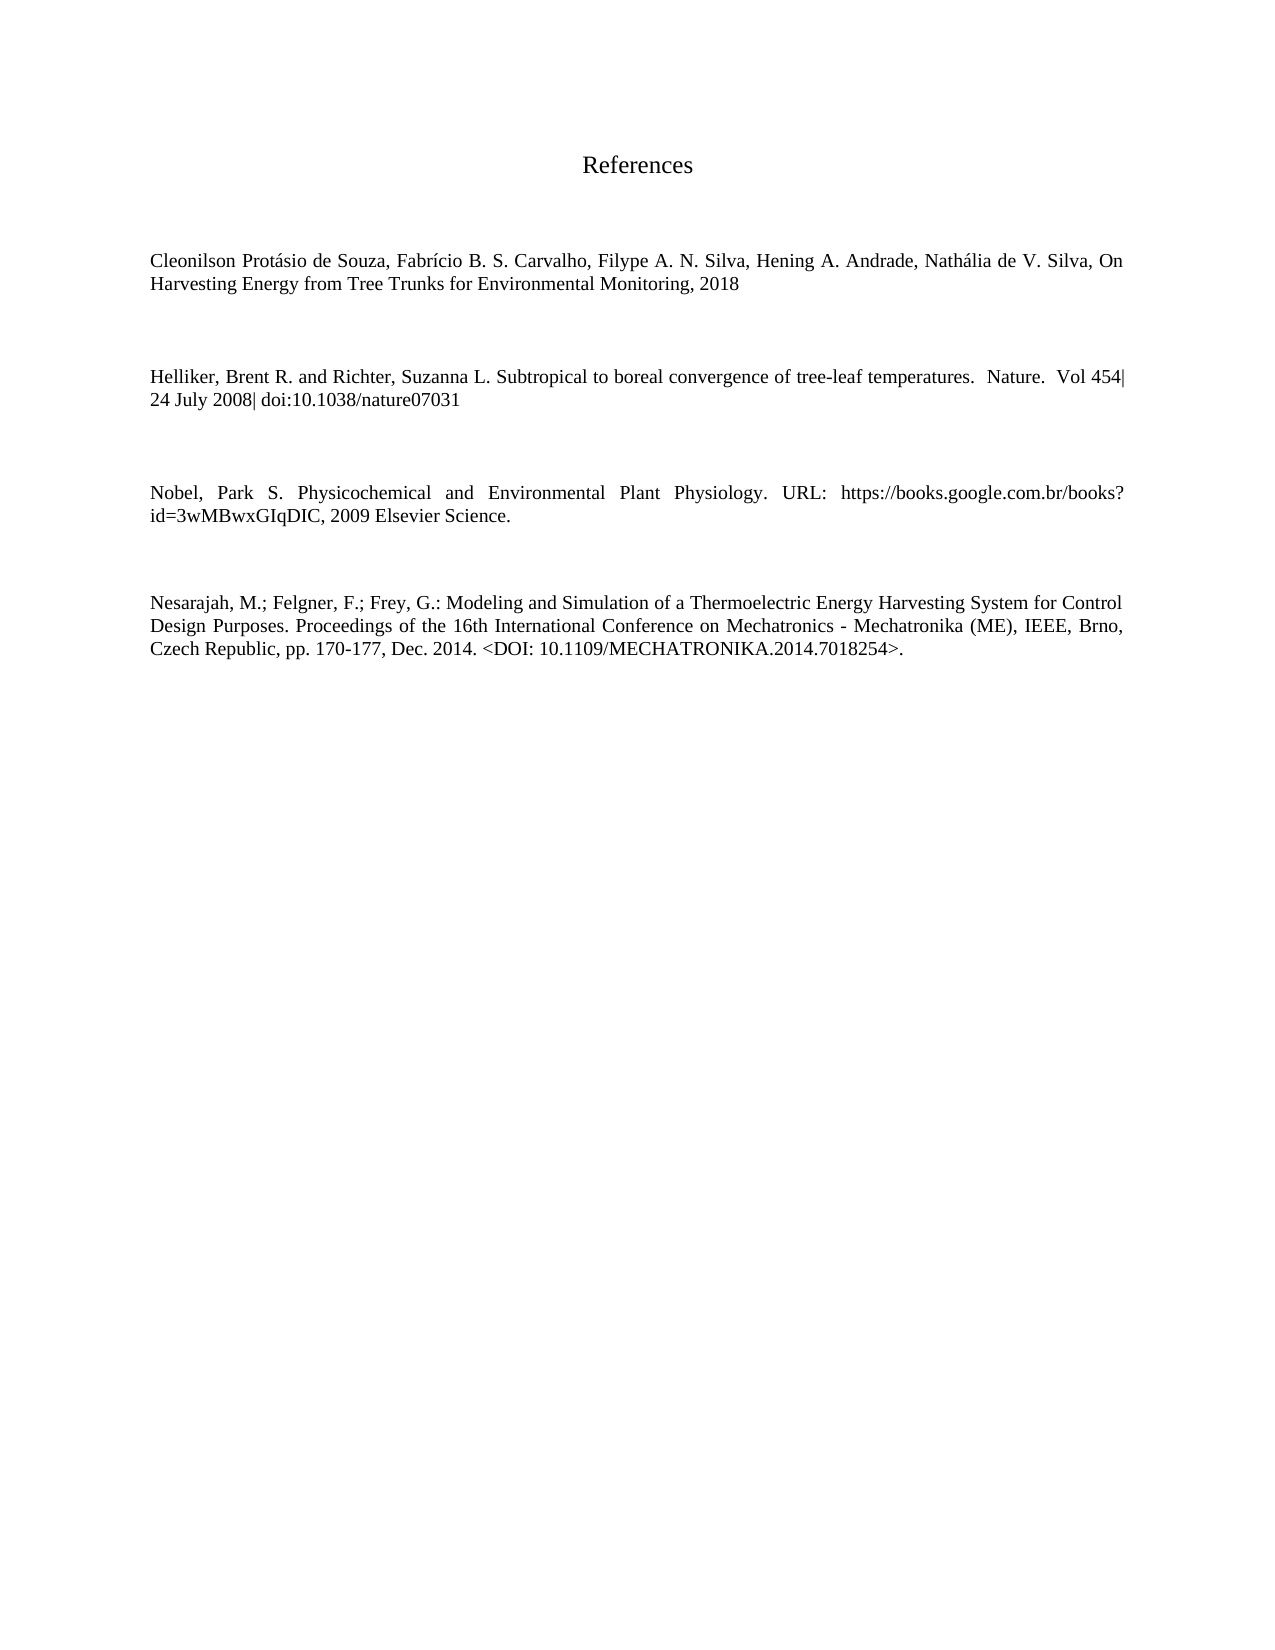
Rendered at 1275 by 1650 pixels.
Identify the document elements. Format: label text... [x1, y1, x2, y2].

text Nesarajah, M.; Felgner, F.; Frey, G.: Modeling and Simulation of a Thermoelectric Energy Harvesting System for Control Design Purposes. Proceedings of the 16th International Conference on Mechatronics - Mechatronika (ME), IEEE, Brno, Czech Republic, pp. 170-177, Dec. 2014. <DOI: 10.1109/MECHATRONIKA.2014.7018254>. [150, 591, 1125, 660]
text Cleonilson Protásio de Souza, Fabrício B. S. Carvalho, Filype A. N. Silva, Hening A. Andrade, Nathália de V. Silva, On Harvesting Energy from Tree Trunks for Environmental Monitoring, 2018 [150, 249, 1125, 295]
text Nobel, Park S. Physicochemical and Environmental Plant Physiology. URL: https://books.google.com.br/books?id=3wMBwxGIqDIC, 2009 Elsevier Science. [150, 481, 1125, 527]
text References [150, 150, 1125, 179]
text Helliker, Brent R. and Richter, Suzanna L. Subtropical to boreal convergence of tree-leaf temperatures. Nature. Vol 454|24 July 2008| doi:10.1038/nature07031 [150, 365, 1125, 411]
